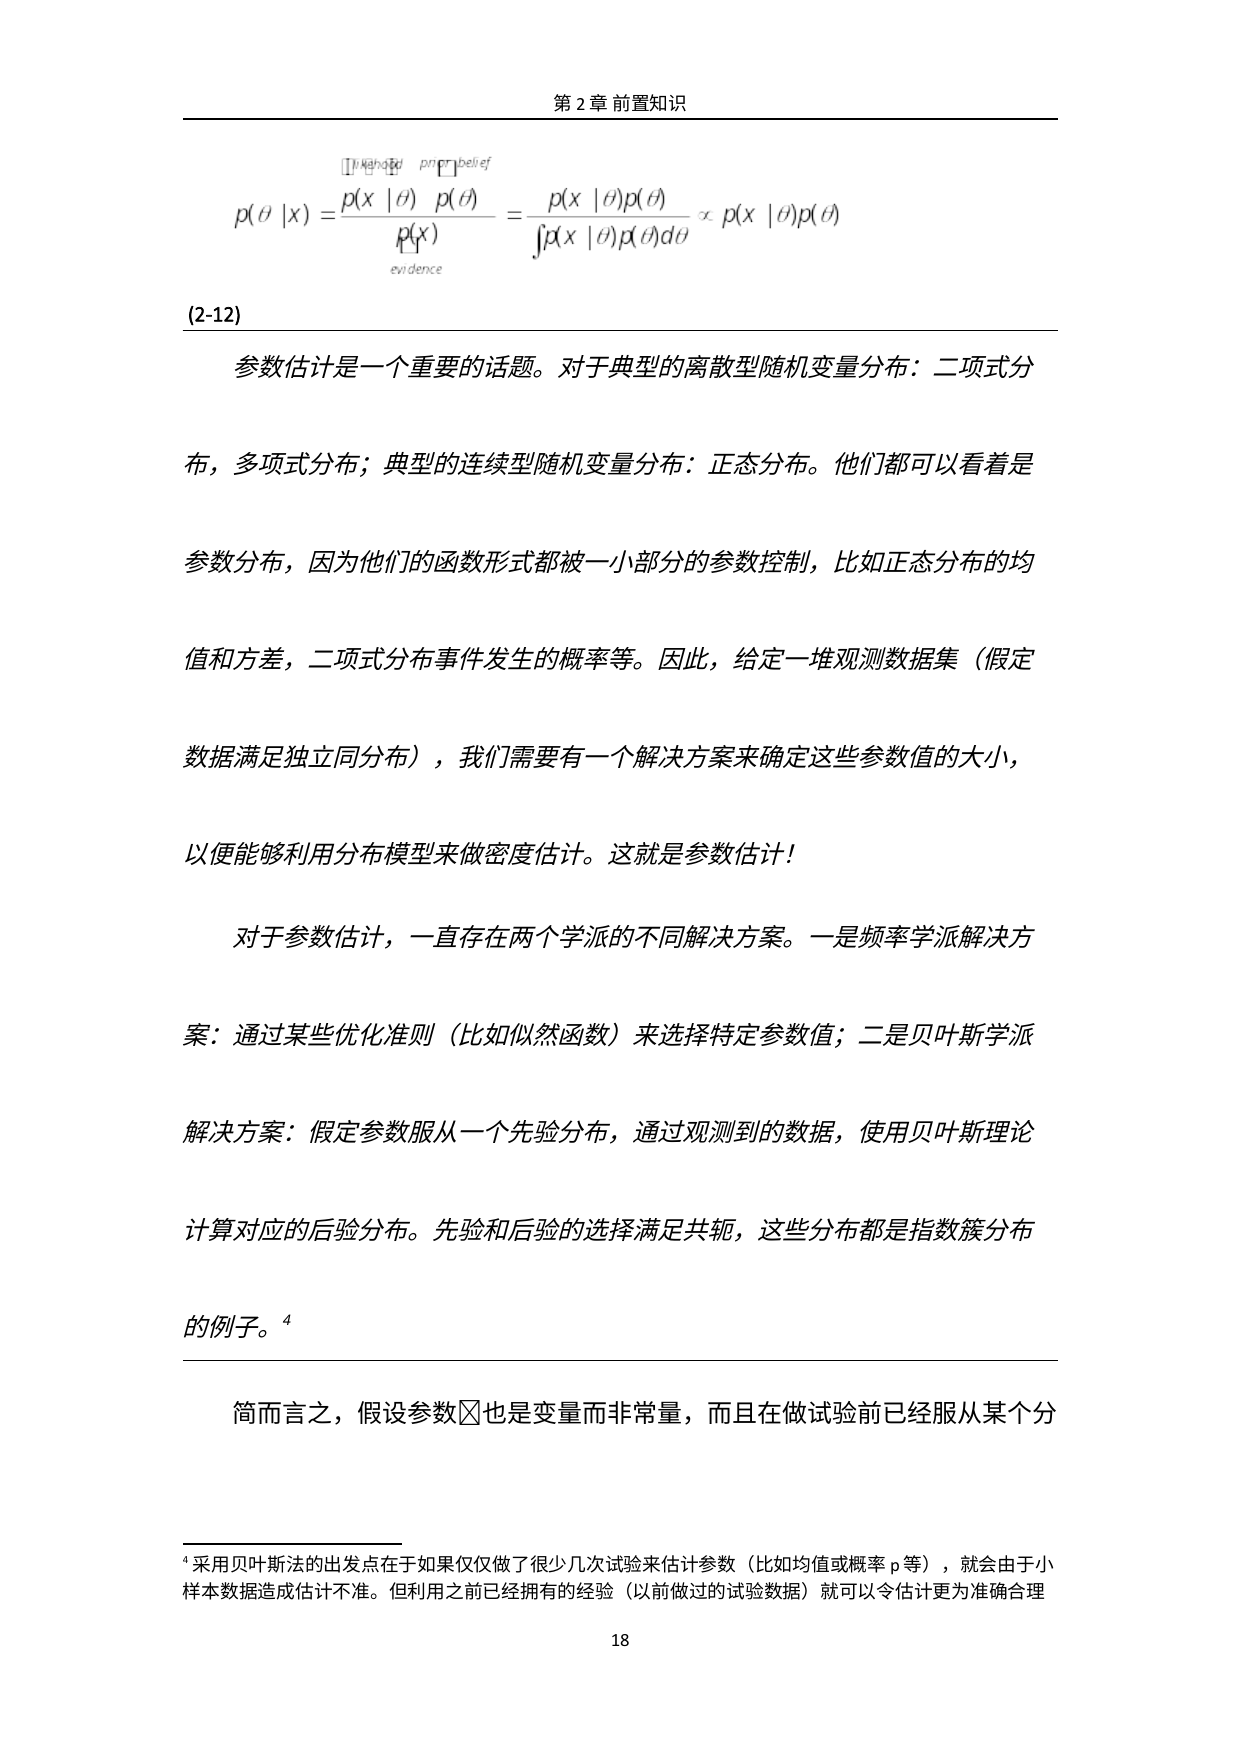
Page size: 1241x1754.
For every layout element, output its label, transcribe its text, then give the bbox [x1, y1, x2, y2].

text 参数估计是一个重要的话题。对于典型的离散型随机变量分布：二项式分布，多项式分布；典型的连续型随机变量分布：正态分布。他们都可以看着是参数分布，因为他们的函数形式都被一小部分的参数控制，比如正态分布的均值和方差，二项式分布事件发生的概率等。因此，给定一堆观测数据集（假定数据满足独立同分布），我们需要有一个解决方案来确定这些参数值的大小，以便能够利用分布模型来做密度估计。这就是参数估计！ [183, 331, 1058, 885]
text 对于参数估计，一直存在两个学派的不同解决方案。一是频率学派解决方案：通过某些优化准则（比如似然函数）来选择特定参数值；二是贝叶斯学派解决方案：假定参数服从一个先验分布，通过观测到的数据，使用贝叶斯理论计算对应的后验分布。先验和后验的选择满足共轭，这些分布都是指数簇分布的例子。 [183, 900, 1058, 1360]
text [183, 1379, 1058, 1444]
